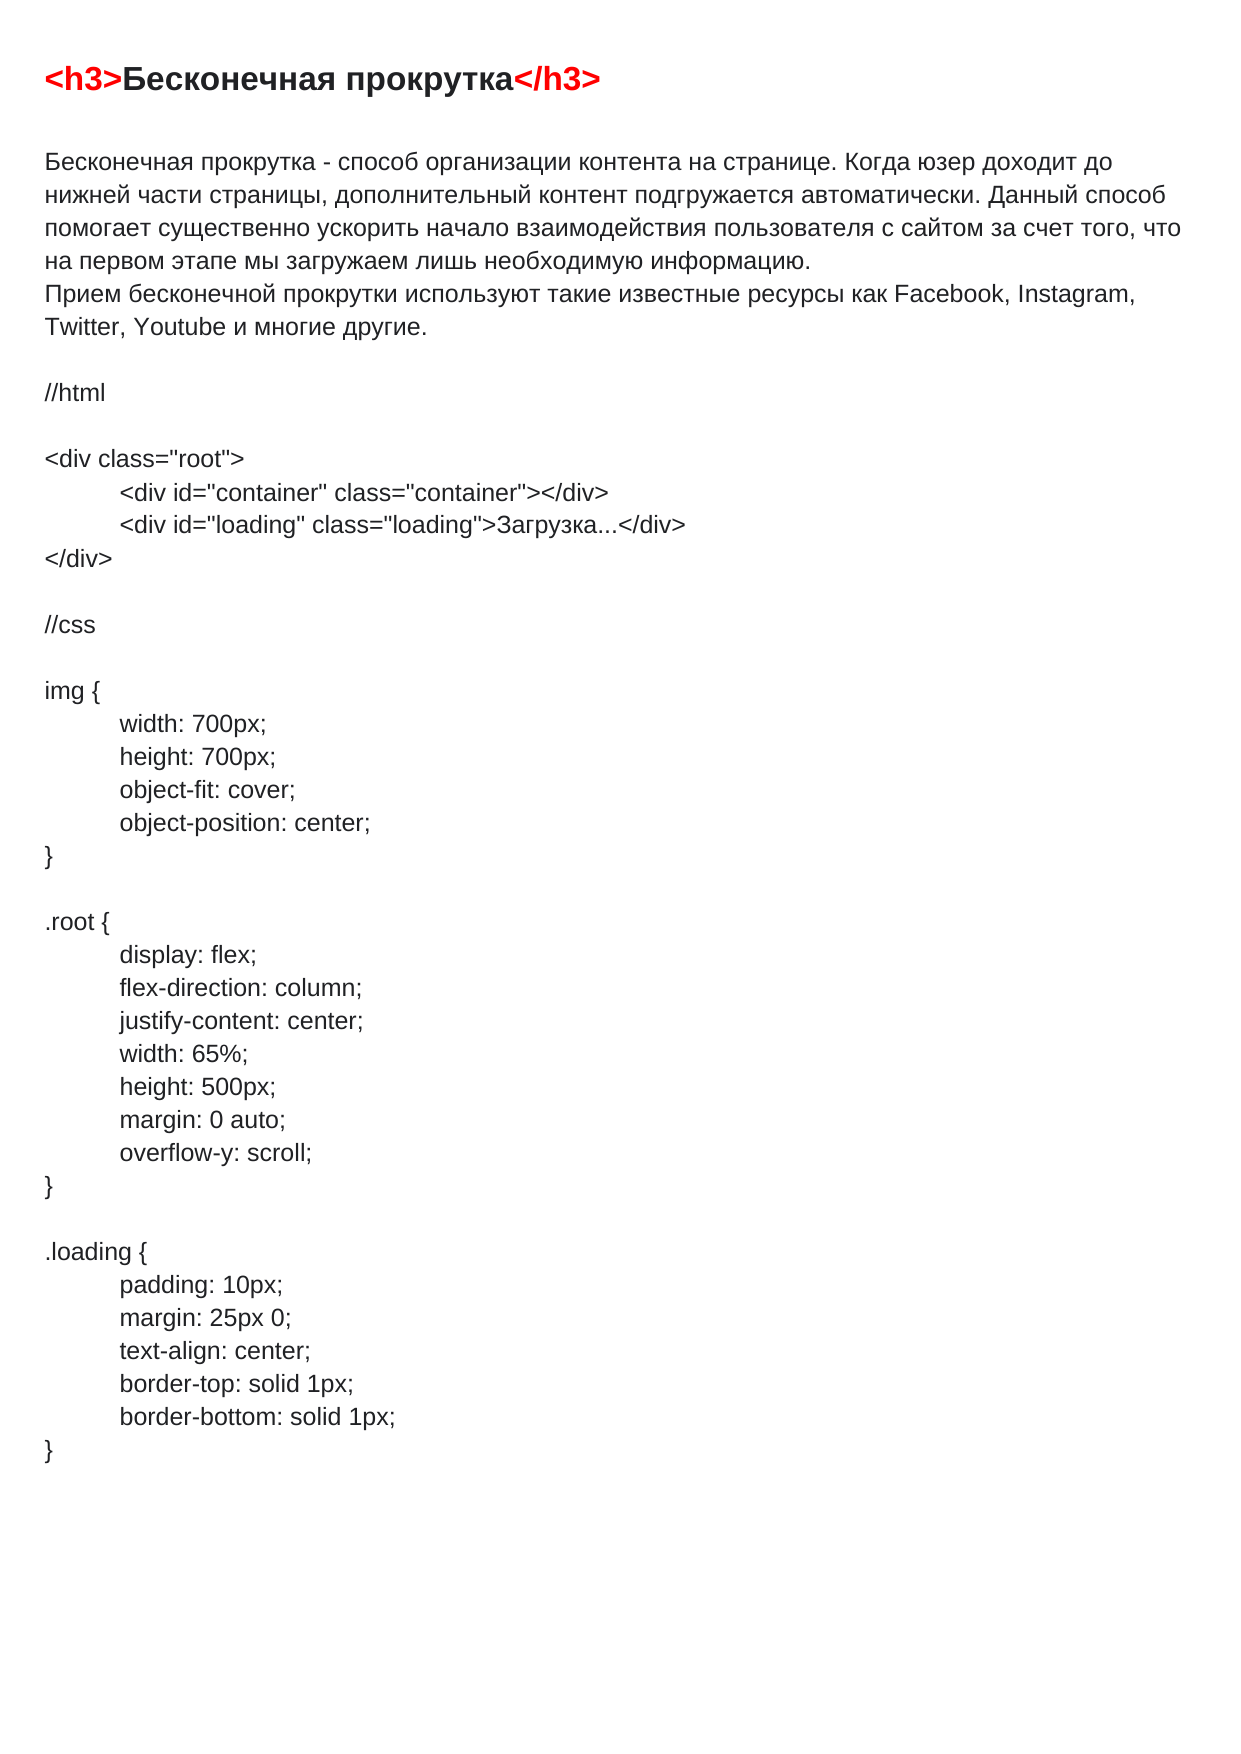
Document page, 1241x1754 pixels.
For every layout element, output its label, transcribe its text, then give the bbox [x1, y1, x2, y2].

text object-position: center; [44, 808, 1195, 836]
text } [44, 841, 1195, 869]
text } [44, 1171, 1195, 1200]
text text-align: center; [44, 1336, 1195, 1365]
text <h3>Бесконечная прокрутка</h3> [44, 59, 1195, 97]
text display: flex; [44, 940, 1195, 968]
text img { [44, 676, 1195, 704]
text width: 700px; [44, 709, 1195, 737]
text .loading { [44, 1237, 1195, 1266]
text height: 500px; [44, 1072, 1195, 1101]
text <div id="container" class="container"></div> [44, 477, 1195, 506]
text Бесконечная прокрутка - способ организации контента на странице. Когда юзер доходит до нижней части страницы, дополнительный контент подгружается автоматически. Данный способ помогает существенно ускорить начало взаимодействия пользователя с сайтом за счет того, что на первом этапе мы загружаем лишь необходимую информацию. [44, 147, 1195, 275]
text <div class="root"> [44, 444, 1195, 473]
text margin: 0 auto; [44, 1105, 1195, 1134]
text padding: 10px; [44, 1270, 1195, 1299]
text object-fit: cover; [44, 775, 1195, 803]
text border-top: solid 1px; [44, 1369, 1195, 1398]
text .root { [44, 907, 1195, 936]
text //html [44, 378, 1195, 407]
text border-bottom: solid 1px; [44, 1402, 1195, 1431]
text overflow-y: scroll; [44, 1138, 1195, 1167]
text width: 65%; [44, 1039, 1195, 1068]
text justify-content: center; [44, 1006, 1195, 1034]
text Прием бесконечной прокрутки используют такие известные ресурсы как Facebook, Instagram, Twitter, Youtube и многие другие. [44, 279, 1195, 341]
text //css [44, 609, 1195, 638]
text </div> [44, 543, 1195, 572]
text margin: 25px 0; [44, 1303, 1195, 1332]
text height: 700px; [44, 742, 1195, 770]
text } [44, 1435, 1195, 1464]
text flex-direction: column; [44, 973, 1195, 1002]
text <div id="loading" class="loading">Загрузка...</div> [44, 511, 1195, 539]
